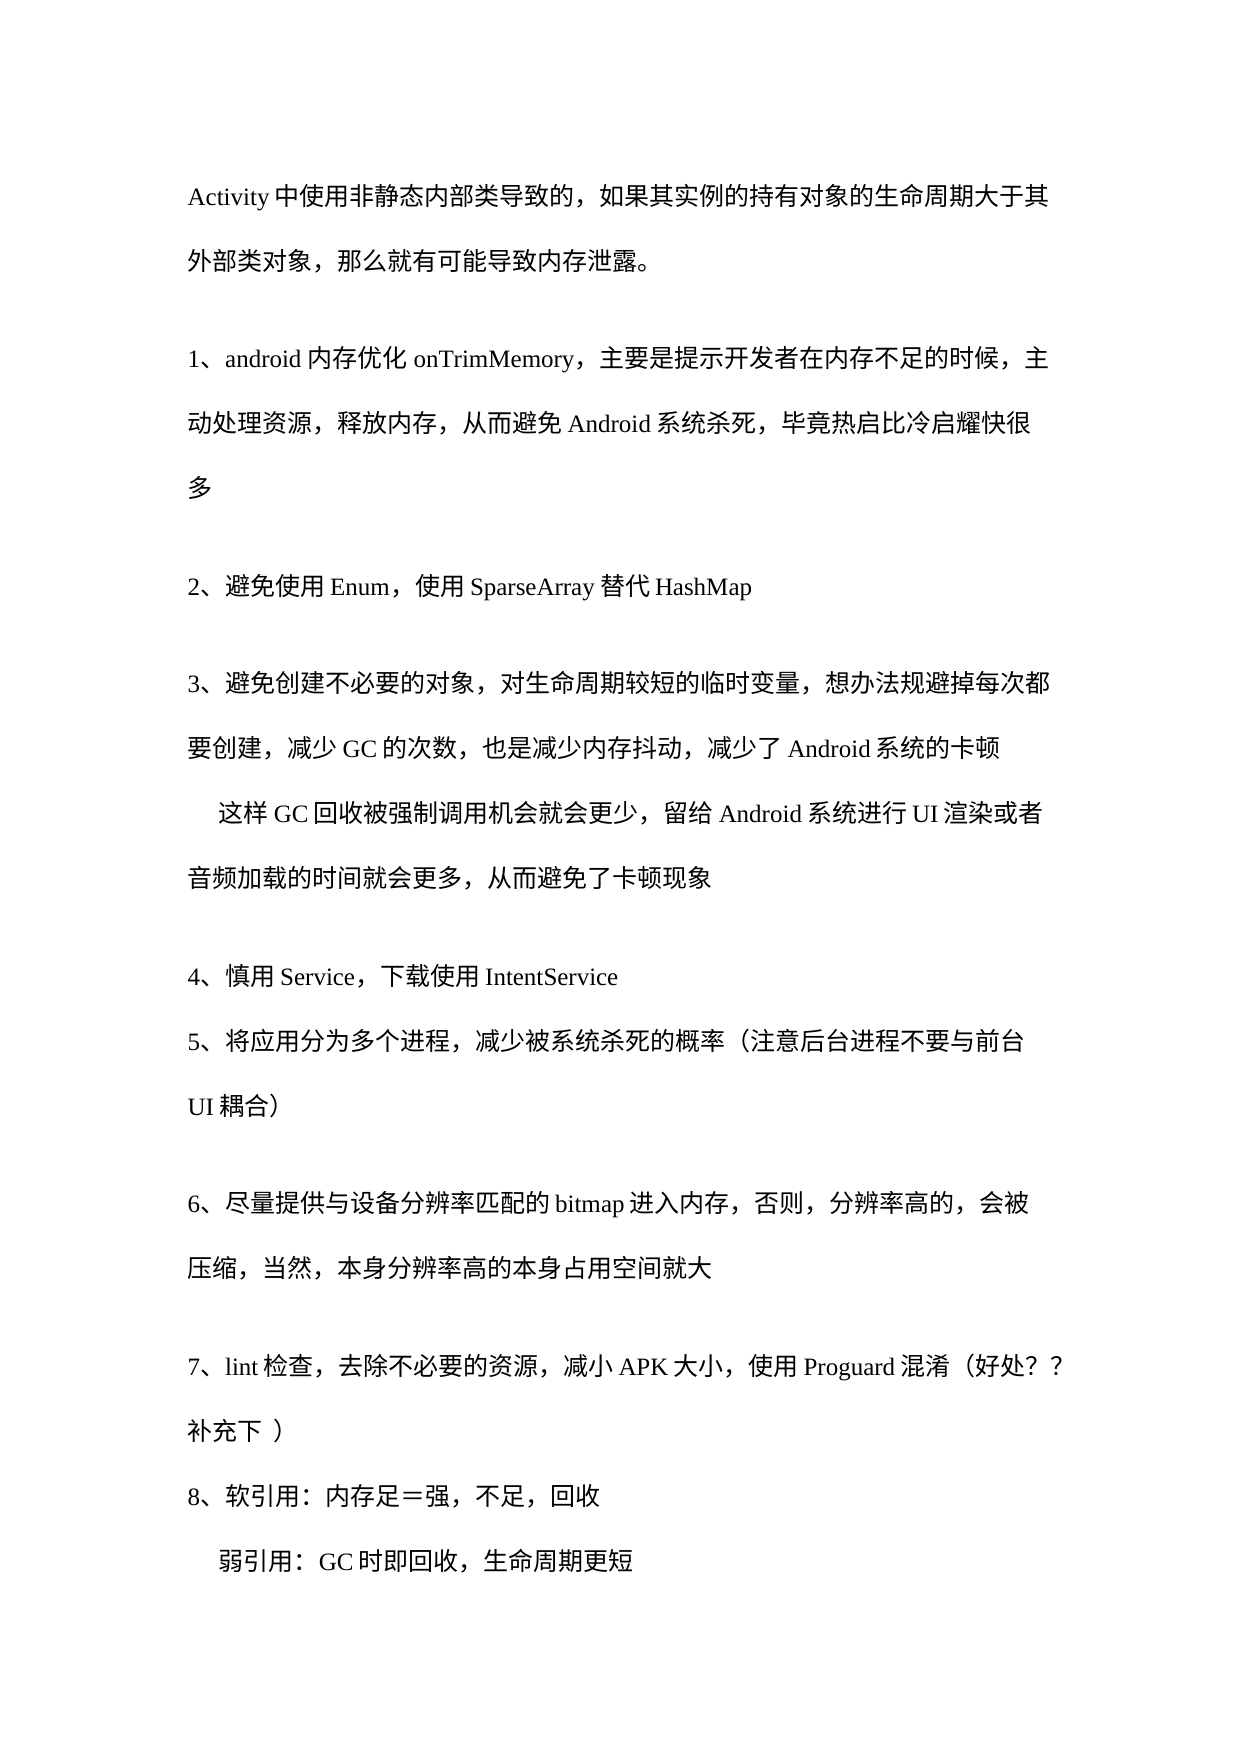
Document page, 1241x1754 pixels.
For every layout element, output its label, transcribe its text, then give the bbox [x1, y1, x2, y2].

text Activity中使用非静态内部类导致的，如果其实例的持有对象的生命周期大于其外部类对象，那么就有可能导致内存泄露。 [187, 162, 1053, 292]
text 这样GC回收被强制调用机会就会更少，留给Android系统进行UI渲染或者音频加载的时间就会更多，从而避免了卡顿现象 [187, 779, 1053, 909]
text 7、lint检查，去除不必要的资源，减小APK大小，使用Proguard混淆（好处？？补充下 ） [187, 1332, 1053, 1462]
text 4、慎用Service，下载使用IntentService [187, 942, 1053, 1007]
text 3、避免创建不必要的对象，对生命周期较短的临时变量，想办法规避掉每次都要创建，减少GC的次数，也是减少内存抖动，减少了Android系统的卡顿 [187, 649, 1053, 779]
text 8、软引用：内存足＝强，不足，回收 [187, 1462, 1053, 1527]
text 2、避免使用Enum，使用SparseArray替代HashMap [187, 552, 1053, 617]
text 1、android 内存优化 onTrimMemory，主要是提示开发者在内存不足的时候，主动处理资源，释放内存，从而避免Android系统杀死，毕竟热启比冷启耀快很多 [187, 324, 1053, 519]
text 弱引用：GC时即回收，生命周期更短 [187, 1527, 1053, 1592]
text 5、将应用分为多个进程，减少被系统杀死的概率（注意后台进程不要与前台UI耦合） [187, 1007, 1053, 1137]
text 6、尽量提供与设备分辨率匹配的bitmap进入内存，否则，分辨率高的，会被压缩，当然，本身分辨率高的本身占用空间就大 [187, 1169, 1053, 1299]
